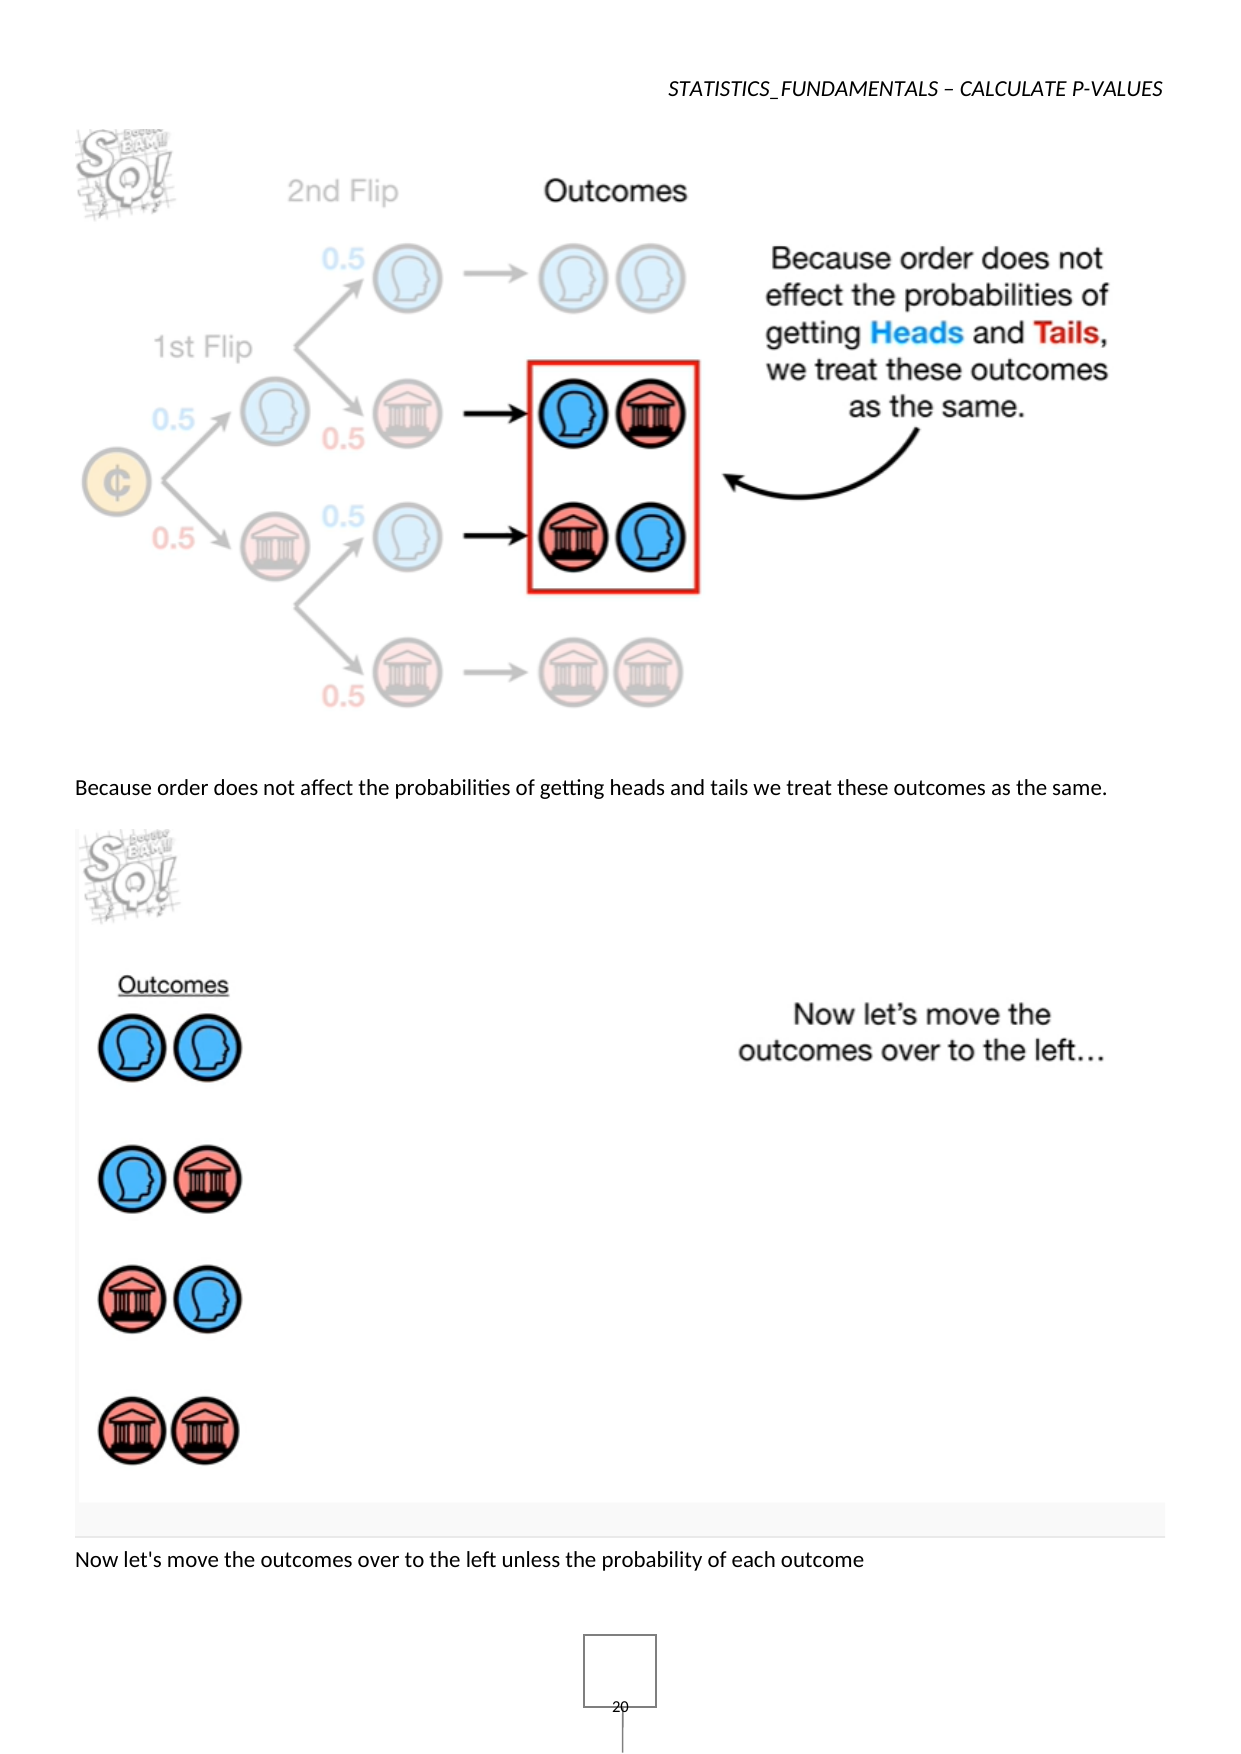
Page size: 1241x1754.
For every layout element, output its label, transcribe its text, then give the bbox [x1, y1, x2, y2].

text Because order does not affect the probabilities of getting heads and tails we treat these outcomes as the same. [75, 774, 1165, 801]
picture [75, 129, 1166, 774]
text Now let's move the outcomes over to the left unless the probability of each outcome [75, 1545, 1165, 1573]
picture [75, 829, 1166, 1545]
